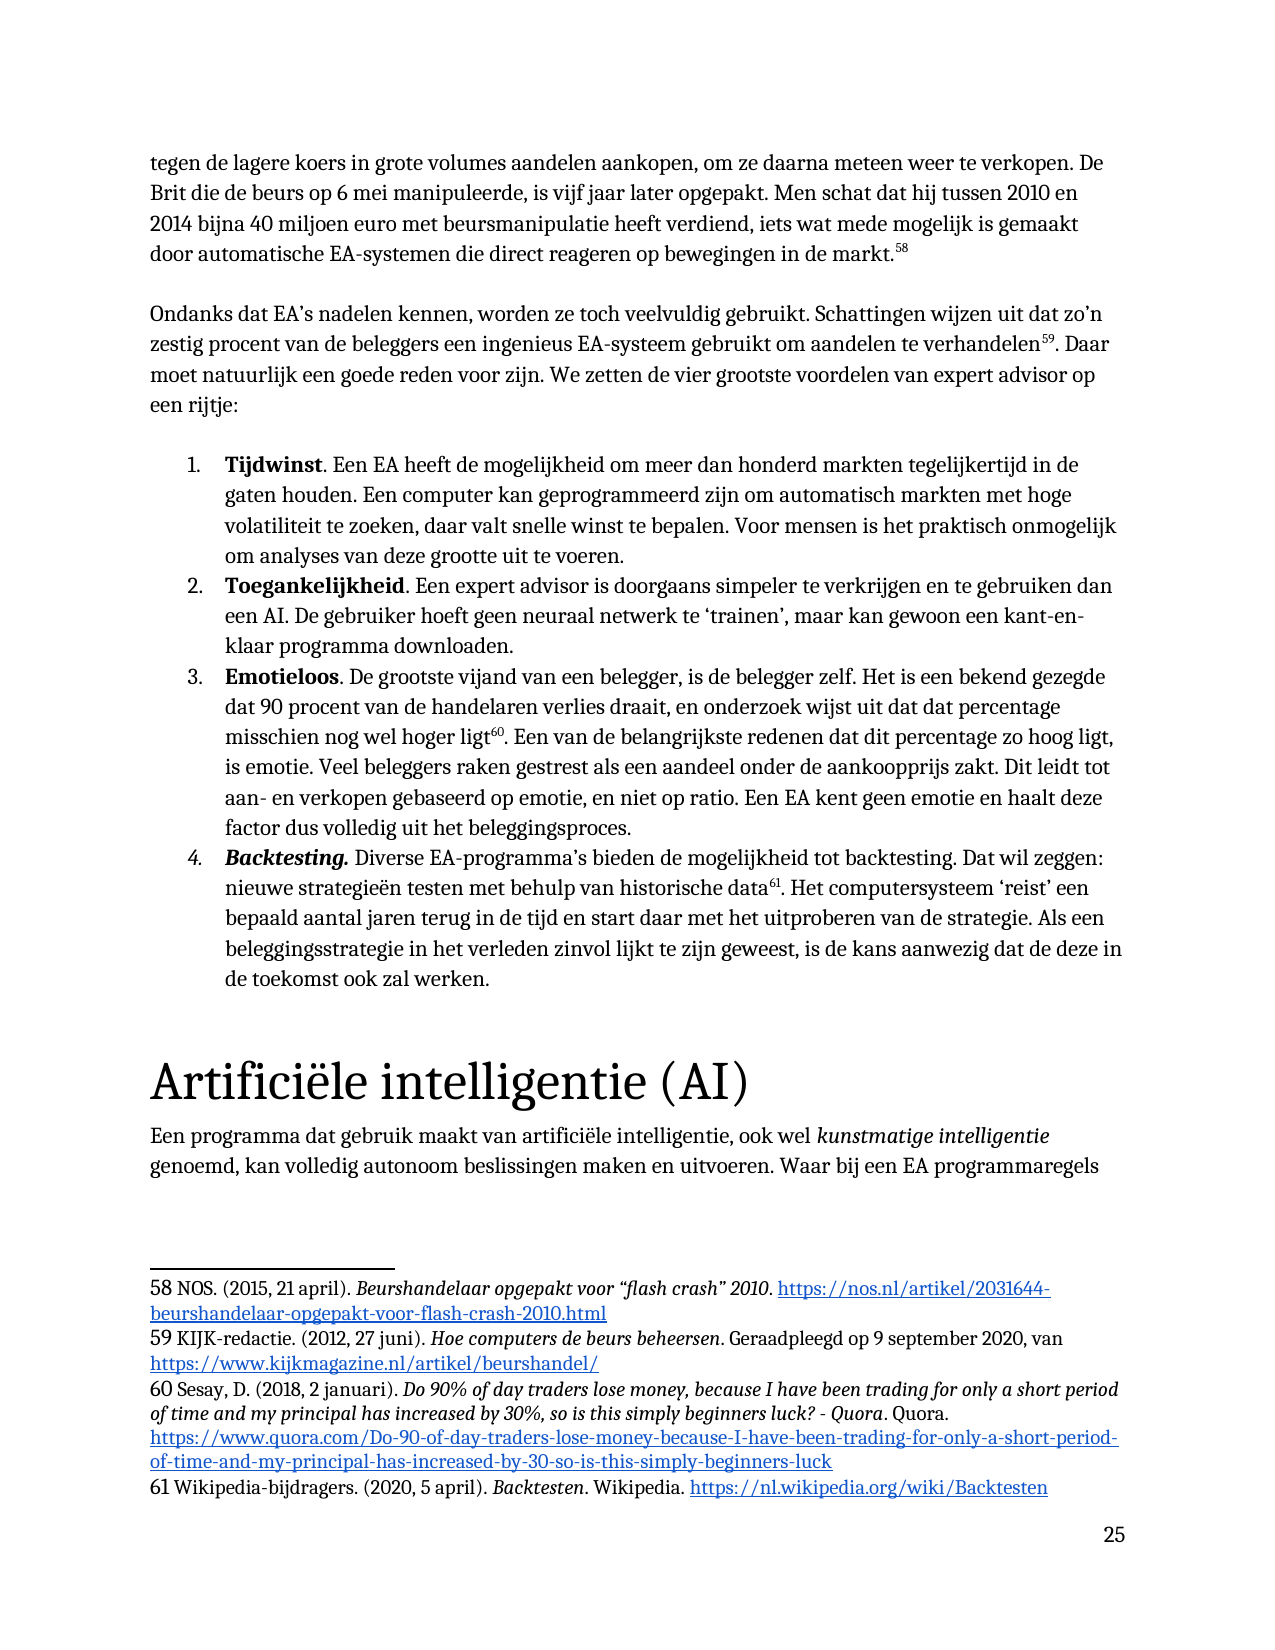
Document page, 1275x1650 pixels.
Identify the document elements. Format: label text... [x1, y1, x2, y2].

list Backtesting. Diverse EA-programma’s bieden de mogelijkheid tot backtesting. Dat wil zeggen: nieuwe strategieën testen met behulp van historische data. Het computersysteem ‘reist’ een bepaald aantal jaren terug in de tijd en start daar met het uitproberen van de strategie. Als een beleggingsstrategie in het verleden zinvol lijkt te zijn geweest, is de kans aanwezig dat de deze in de toekomst ook zal werken. [187, 845, 1125, 1022]
text Bovendien kunnen EA’s ook zorgen voor veel chaos. Op 6 mei 2010 kelderde de Dow Jones index binnen enkele minuten met 1000 punten. Daarna herstelde de beurs zich en binnen 20 minuten werd het oude niveau weer bereikt. De U.S. Securities & Exchange Commission en de U.S. Commodity Futures Trading Commission deden vijf maanden lang onderzoek naar deze flash crash. Wat bleek: een Brit manipuleerde de beurs en door een fout in een computersysteem verkocht een groot handelshuis per abuis 4 miljard dollar aan aandelen. Dit resulteerde in een sneeuwbaleffect: flitshandelaren gingen tegen de lagere koers in grote volumes aandelen aankopen, om ze daarna meteen weer te verkopen. De Brit die de beurs op 6 mei manipuleerde, is vijf jaar later opgepakt. Men schat dat hij tussen 2010 en 2014 bijna 40 miljoen euro met beursmanipulatie heeft verdiend, iets wat mede mogelijk is gemaakt door automatische EA-systemen die direct reageren op bewegingen in de markt. [150, 150, 1125, 267]
text Ondanks dat EA’s nadelen kennen, worden ze toch veelvuldig gebruikt. Schattingen wijzen uit dat zo’n zestig procent van de beleggers een ingenieus EA-systeem gebruikt om aandelen te verhandelen. Daar moet natuurlijk een goede reden voor zijn. We zetten de vier grootste voordelen van expert advisor op een rijtje: [150, 301, 1125, 418]
list Toegankelijkheid. Een expert advisor is doorgaans simpeler te verkrijgen en te gebruiken dan een AI. De gebruiker hoeft geen neuraal netwerk te ‘trainen’, maar kan gewoon een kant-en-klaar programma downloaden. [187, 573, 1125, 660]
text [150, 1123, 1125, 1179]
subtitle Artificiële intelligentie (AI) [150, 1051, 1125, 1113]
list Tijdwinst. Een EA heeft de mogelijkheid om meer dan honderd markten tegelijkertijd in de gaten houden. Een computer kan geprogrammeerd zijn om automatisch markten met hoge volatiliteit te zoeken, daar valt snelle winst te bepalen. Voor mensen is het praktisch onmogelijk om analyses van deze grootte uit te voeren. [187, 452, 1125, 569]
list Emotieloos. De grootste vijand van een belegger, is de belegger zelf. Het is een bekend gezegde dat 90 procent van de handelaren verlies draait, en onderzoek wijst uit dat dat percentage misschien nog wel hoger ligt. Een van de belangrijkste redenen dat dit percentage zo hoog ligt, is emotie. Veel beleggers raken gestrest als een aandeel onder de aankoopprijs zakt. Dit leidt tot aan- en verkopen gebaseerd op emotie, en niet op ratio. Een EA kent geen emotie en haalt deze factor dus volledig uit het beleggingsproces. [187, 663, 1125, 841]
